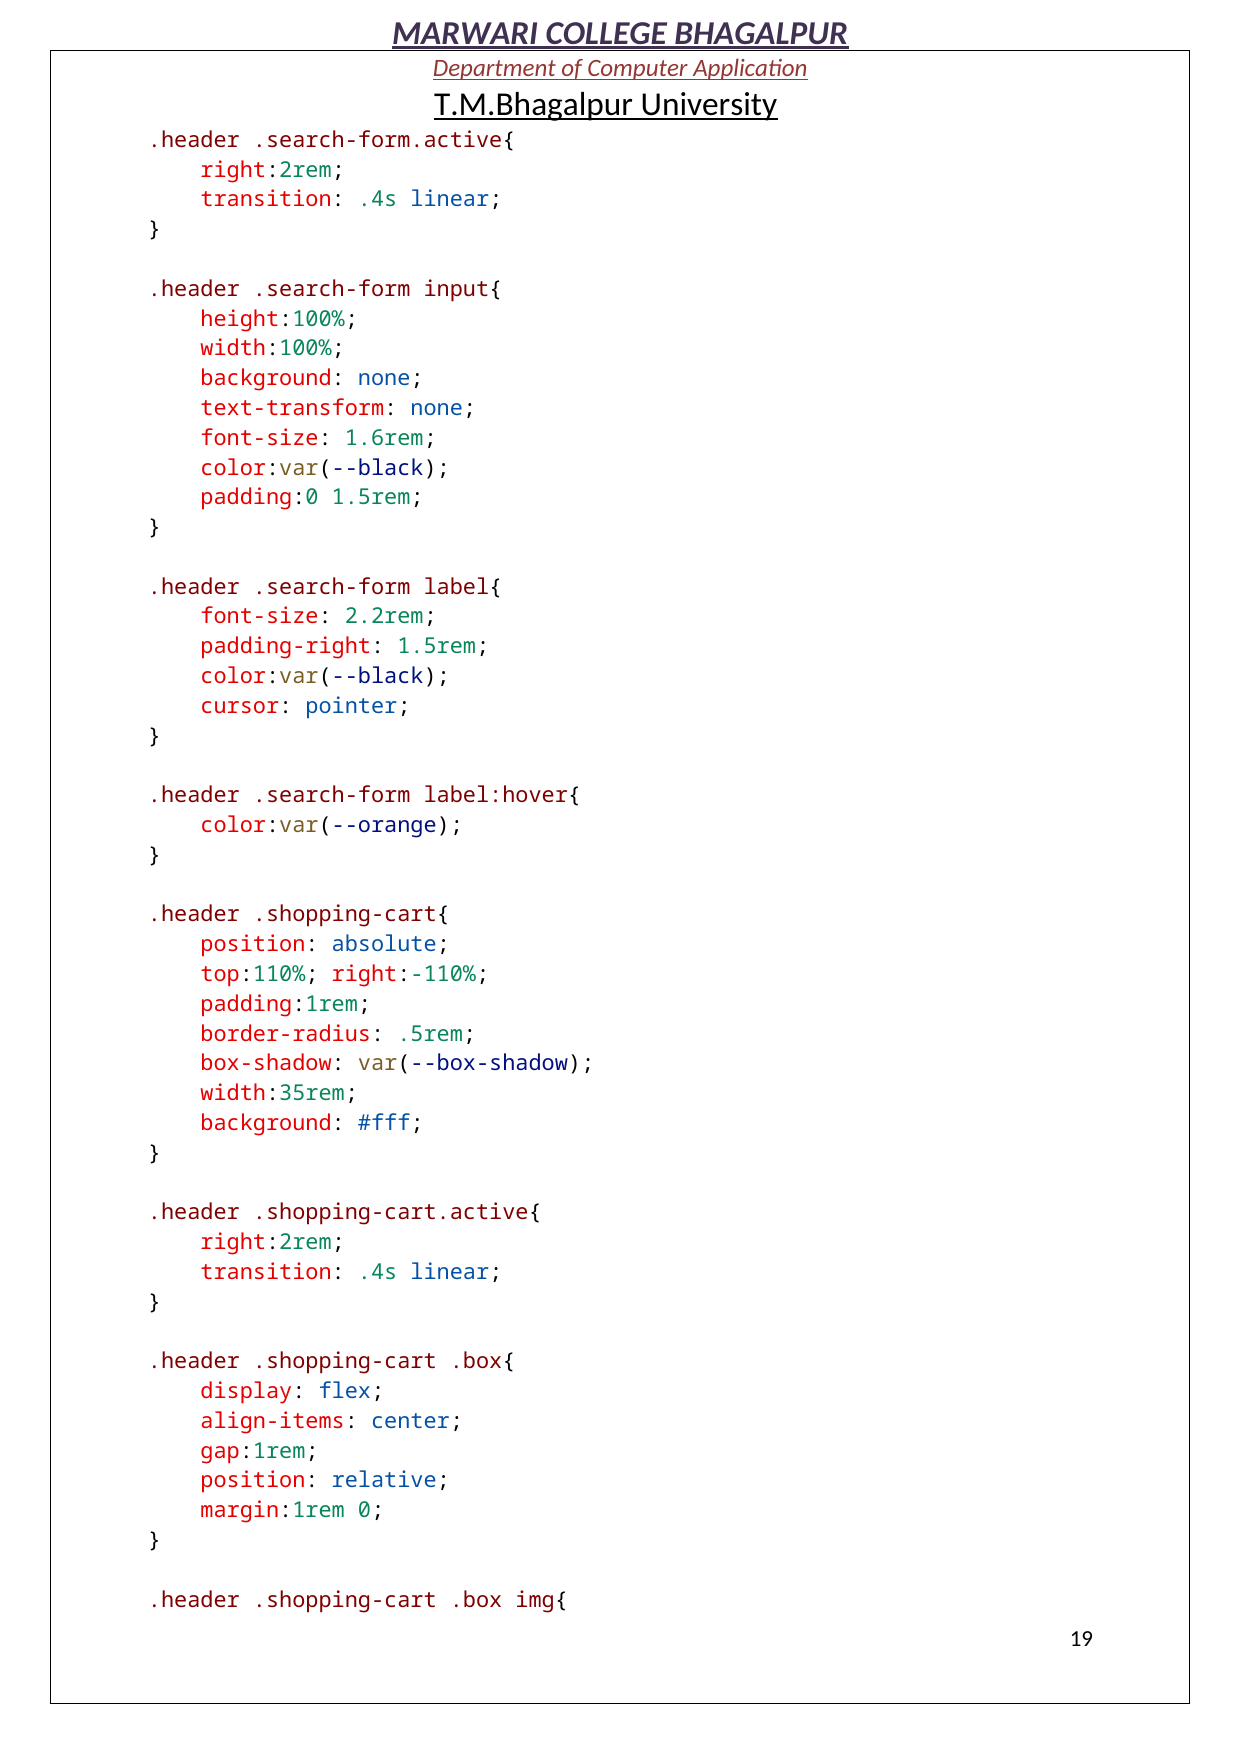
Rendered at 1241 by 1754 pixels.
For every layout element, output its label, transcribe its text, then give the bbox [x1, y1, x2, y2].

text text-transform: none; [148, 392, 1093, 422]
text right:2rem; [148, 1226, 1093, 1256]
text border-radius: .5rem; [148, 1017, 1093, 1047]
text } [148, 839, 1093, 868]
text gap:1rem; [148, 1434, 1093, 1464]
text position: absolute; [148, 928, 1093, 958]
text padding-right: 1.5rem; [148, 630, 1093, 660]
text height:100%; [148, 302, 1093, 332]
text .header .search-form.active{ [148, 124, 1093, 153]
text } [148, 213, 1093, 243]
text margin:1rem 0; [148, 1494, 1093, 1524]
text color:var(--black); [148, 660, 1093, 690]
text width:100%; [148, 332, 1093, 362]
text transition: .4s linear; [148, 1256, 1093, 1286]
text position: relative; [148, 1464, 1093, 1494]
text } [148, 511, 1093, 541]
text .header .search-form label:hover{ [148, 779, 1093, 809]
text .header .shopping-cart .box{ [148, 1345, 1093, 1375]
text transition: .4s linear; [148, 183, 1093, 213]
text display: flex; [148, 1375, 1093, 1405]
text } [148, 1286, 1093, 1315]
text padding:0 1.5rem; [148, 481, 1093, 511]
text color:var(--black); [148, 451, 1093, 481]
text right:2rem; [148, 153, 1093, 183]
text font-size: 1.6rem; [148, 422, 1093, 451]
text box-shadow: var(--box-shadow); [148, 1047, 1093, 1077]
text } [148, 1137, 1093, 1166]
text background: #fff; [148, 1107, 1093, 1137]
text width:35rem; [148, 1077, 1093, 1107]
text .header .shopping-cart .box img{ [148, 1583, 1093, 1613]
text .header .shopping-cart.active{ [148, 1196, 1093, 1226]
text font-size: 2.2rem; [148, 600, 1093, 630]
text } [148, 719, 1093, 749]
text top:110%; right:-110%; [148, 958, 1093, 988]
text color:var(--orange); [148, 809, 1093, 839]
text padding:1rem; [148, 988, 1093, 1017]
text .header .search-form input{ [148, 273, 1093, 302]
text } [148, 1524, 1093, 1554]
text cursor: pointer; [148, 690, 1093, 719]
text .header .shopping-cart{ [148, 898, 1093, 928]
text background: none; [148, 362, 1093, 392]
text align-items: center; [148, 1405, 1093, 1434]
text .header .search-form label{ [148, 571, 1093, 600]
